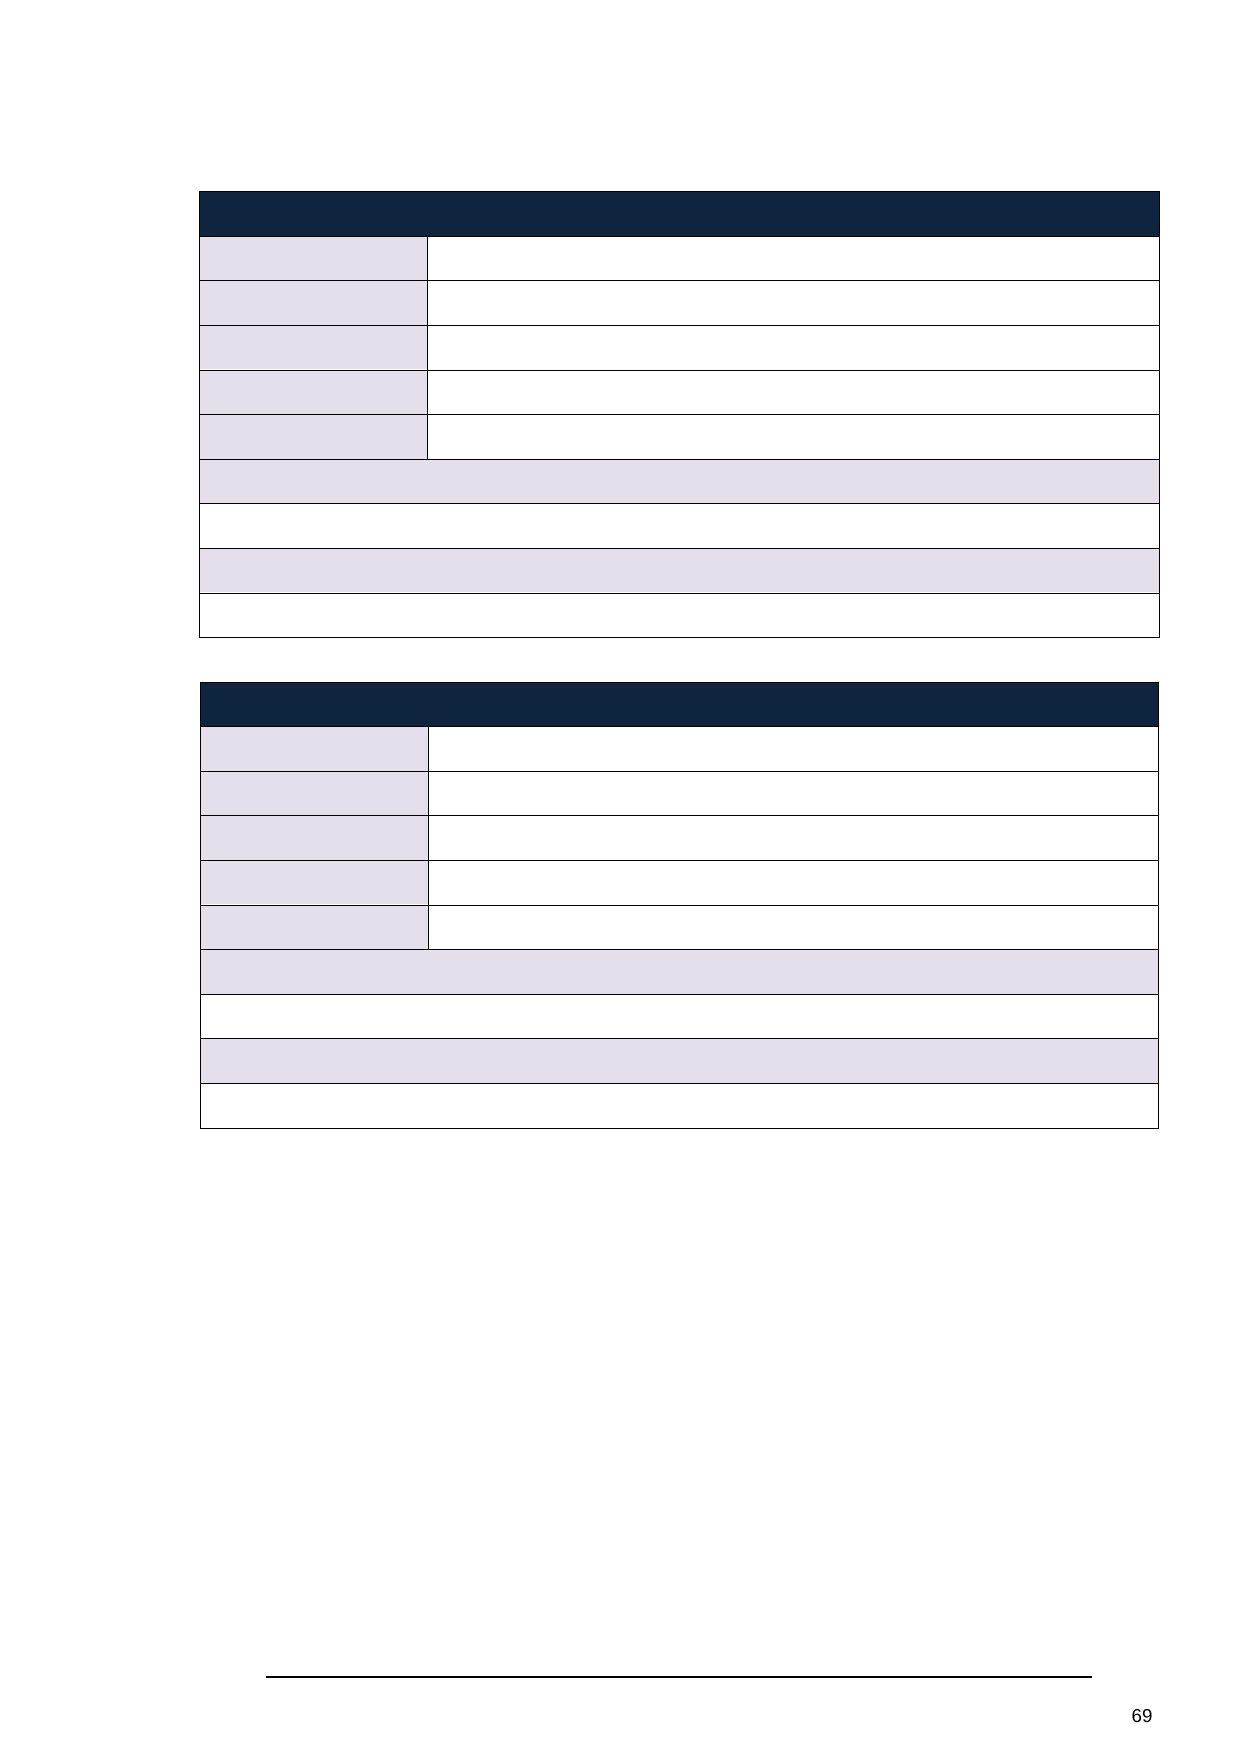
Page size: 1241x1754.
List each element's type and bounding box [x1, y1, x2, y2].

table_cell [200, 504, 1159, 548]
table_cell [201, 727, 428, 771]
table_cell [201, 1039, 1158, 1083]
table_cell [428, 371, 1159, 414]
table_cell [428, 281, 1159, 325]
table_cell [429, 861, 1158, 904]
table_cell [200, 594, 1159, 637]
table_cell [201, 950, 1158, 994]
table_cell [429, 816, 1158, 860]
table_cell [429, 772, 1158, 815]
table_cell [429, 906, 1158, 949]
table_cell [200, 460, 1159, 503]
table_cell [200, 281, 427, 325]
table_header [200, 192, 1159, 236]
table_cell [201, 995, 1158, 1038]
table_cell [201, 906, 428, 949]
table_cell [201, 1084, 1158, 1127]
table_cell [428, 326, 1159, 369]
table_cell [201, 861, 428, 904]
table_cell [200, 371, 427, 414]
table_cell [201, 772, 428, 815]
table_cell [200, 326, 427, 369]
table_cell [200, 237, 427, 280]
table_cell [201, 816, 428, 860]
table_cell [428, 415, 1159, 459]
table_header [201, 683, 1158, 726]
table_cell [200, 415, 427, 459]
table_cell [200, 549, 1159, 592]
table_cell [429, 727, 1158, 771]
table_cell [428, 237, 1159, 280]
